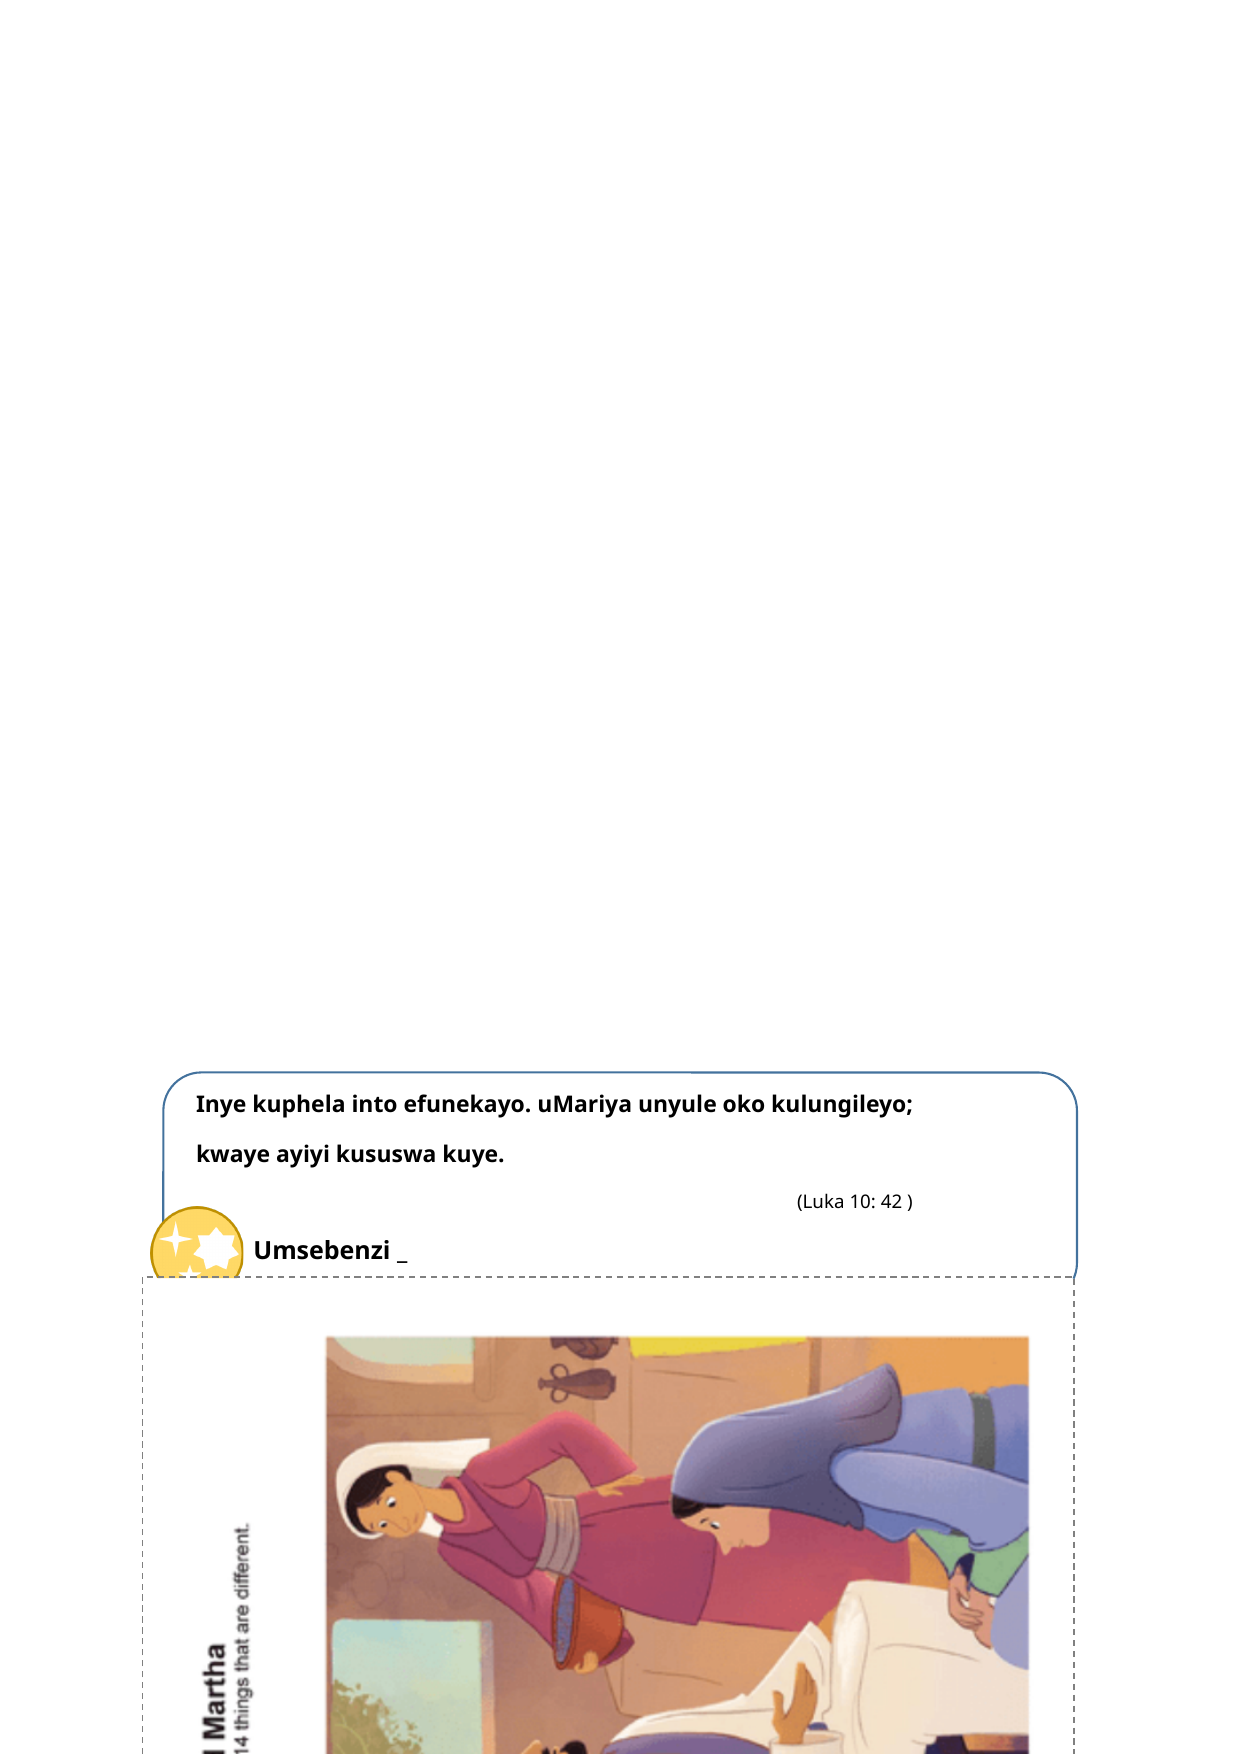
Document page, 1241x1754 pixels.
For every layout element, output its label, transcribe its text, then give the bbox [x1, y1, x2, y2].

picture [150, 1206, 244, 1278]
text Inye kuphela into efunekayo. uMariya unyule oko kulungileyo; [150, 1088, 1090, 1119]
text (Luka 10: 42 ) [150, 1188, 1090, 1214]
picture [145, 1279, 1074, 1754]
text kwaye ayiyi kususwa kuye. [150, 1138, 1090, 1169]
text Umsebenzi _ [244, 1233, 1090, 1267]
